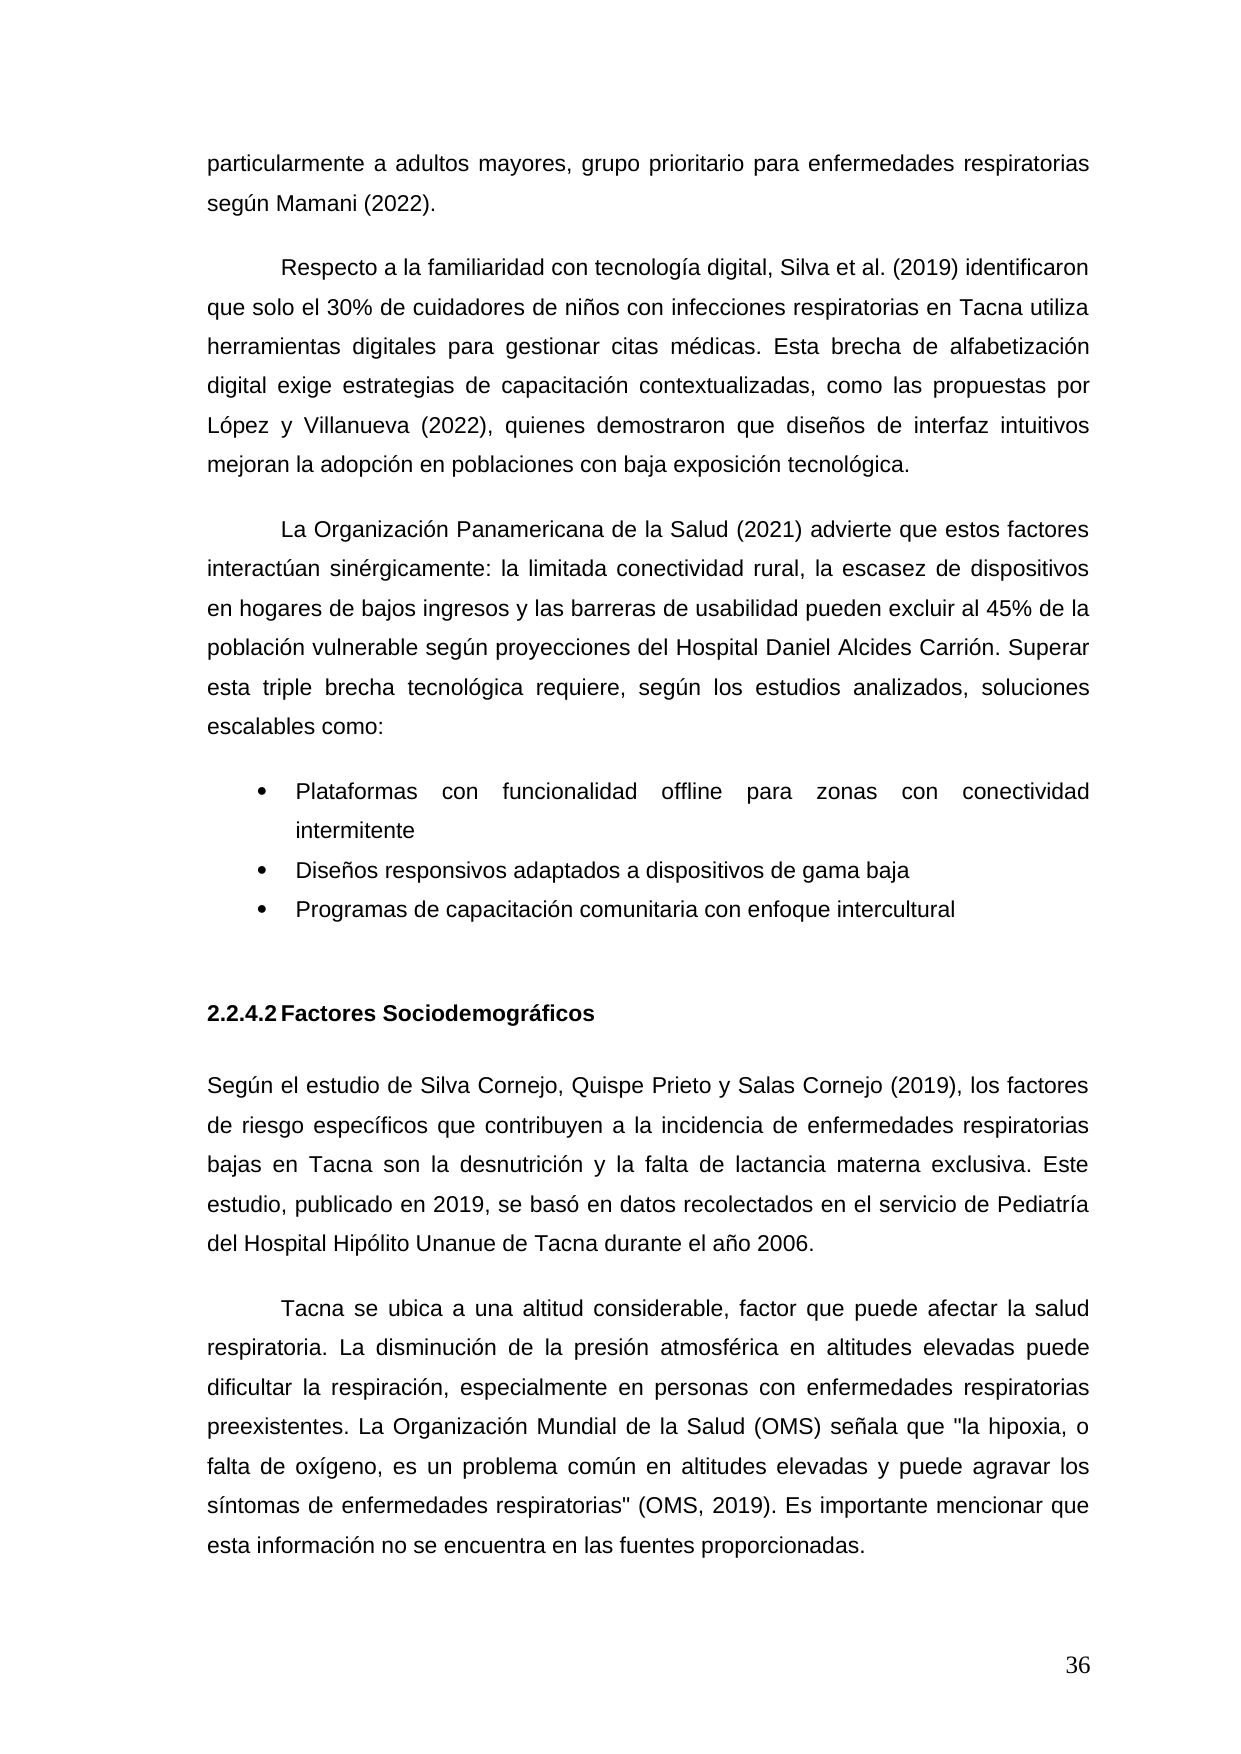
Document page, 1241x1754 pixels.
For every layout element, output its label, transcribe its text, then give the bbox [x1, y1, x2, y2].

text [207, 150, 1090, 216]
list Plataformas con funcionalidad offline para zonas con conectividad intermitente [258, 778, 1090, 843]
text Tacna se ubica a una altitud considerable, factor que puede afectar la salud respiratoria. La disminución de la presión atmosférica en altitudes elevadas puede dificultar la respiración, especialmente en personas con enfermedades respiratorias preexistentes. La Organización Mundial de la Salud (OMS) señala que "la hipoxia, o falta de oxígeno, es un problema común en altitudes elevadas y puede agravar los síntomas de enfermedades respiratorias" (OMS, 2019). Es importante mencionar que esta información no se encuentra en las fuentes proporcionadas. [207, 1295, 1090, 1558]
subtitle Factores Sociodemográficos [207, 1000, 1090, 1026]
list Diseños responsivos adaptados a dispositivos de gama baja [258, 857, 1090, 883]
text Según el estudio de Silva Cornejo, Quispe Prieto y Salas Cornejo (2019), los factores de riesgo específicos que contribuyen a la incidencia de enfermedades respiratorias bajas en Tacna son la desnutrición y la falta de lactancia materna exclusiva. Este estudio, publicado en 2019, se basó en datos recolectados en el servicio de Pediatría del Hospital Hipólito Unanue de Tacna durante el año 2006. [207, 1072, 1090, 1257]
text La Organización Panamericana de la Salud (2021) advierte que estos factores interactúan sinérgicamente: la limitada conectividad rural, la escasez de dispositivos en hogares de bajos ingresos y las barreras de usabilidad pueden excluir al 45% de la población vulnerable según proyecciones del Hospital Daniel Alcides Carrión. Superar esta triple brecha tecnológica requiere, según los estudios analizados, soluciones escalables como: [207, 516, 1090, 739]
text Respecto a la familiaridad con tecnología digital, Silva et al. (2019) identificaron que solo el 30% de cuidadores de niños con infecciones respiratorias en Tacna utiliza herramientas digitales para gestionar citas médicas. Esta brecha de alfabetización digital exige estrategias de capacitación contextualizadas, como las propuestas por López y Villanueva (2022), quienes demostraron que diseños de interfaz intuitivos mejoran la adopción en poblaciones con baja exposición tecnológica. [207, 254, 1090, 478]
list Programas de capacitación comunitaria con enfoque intercultural [258, 896, 1090, 922]
